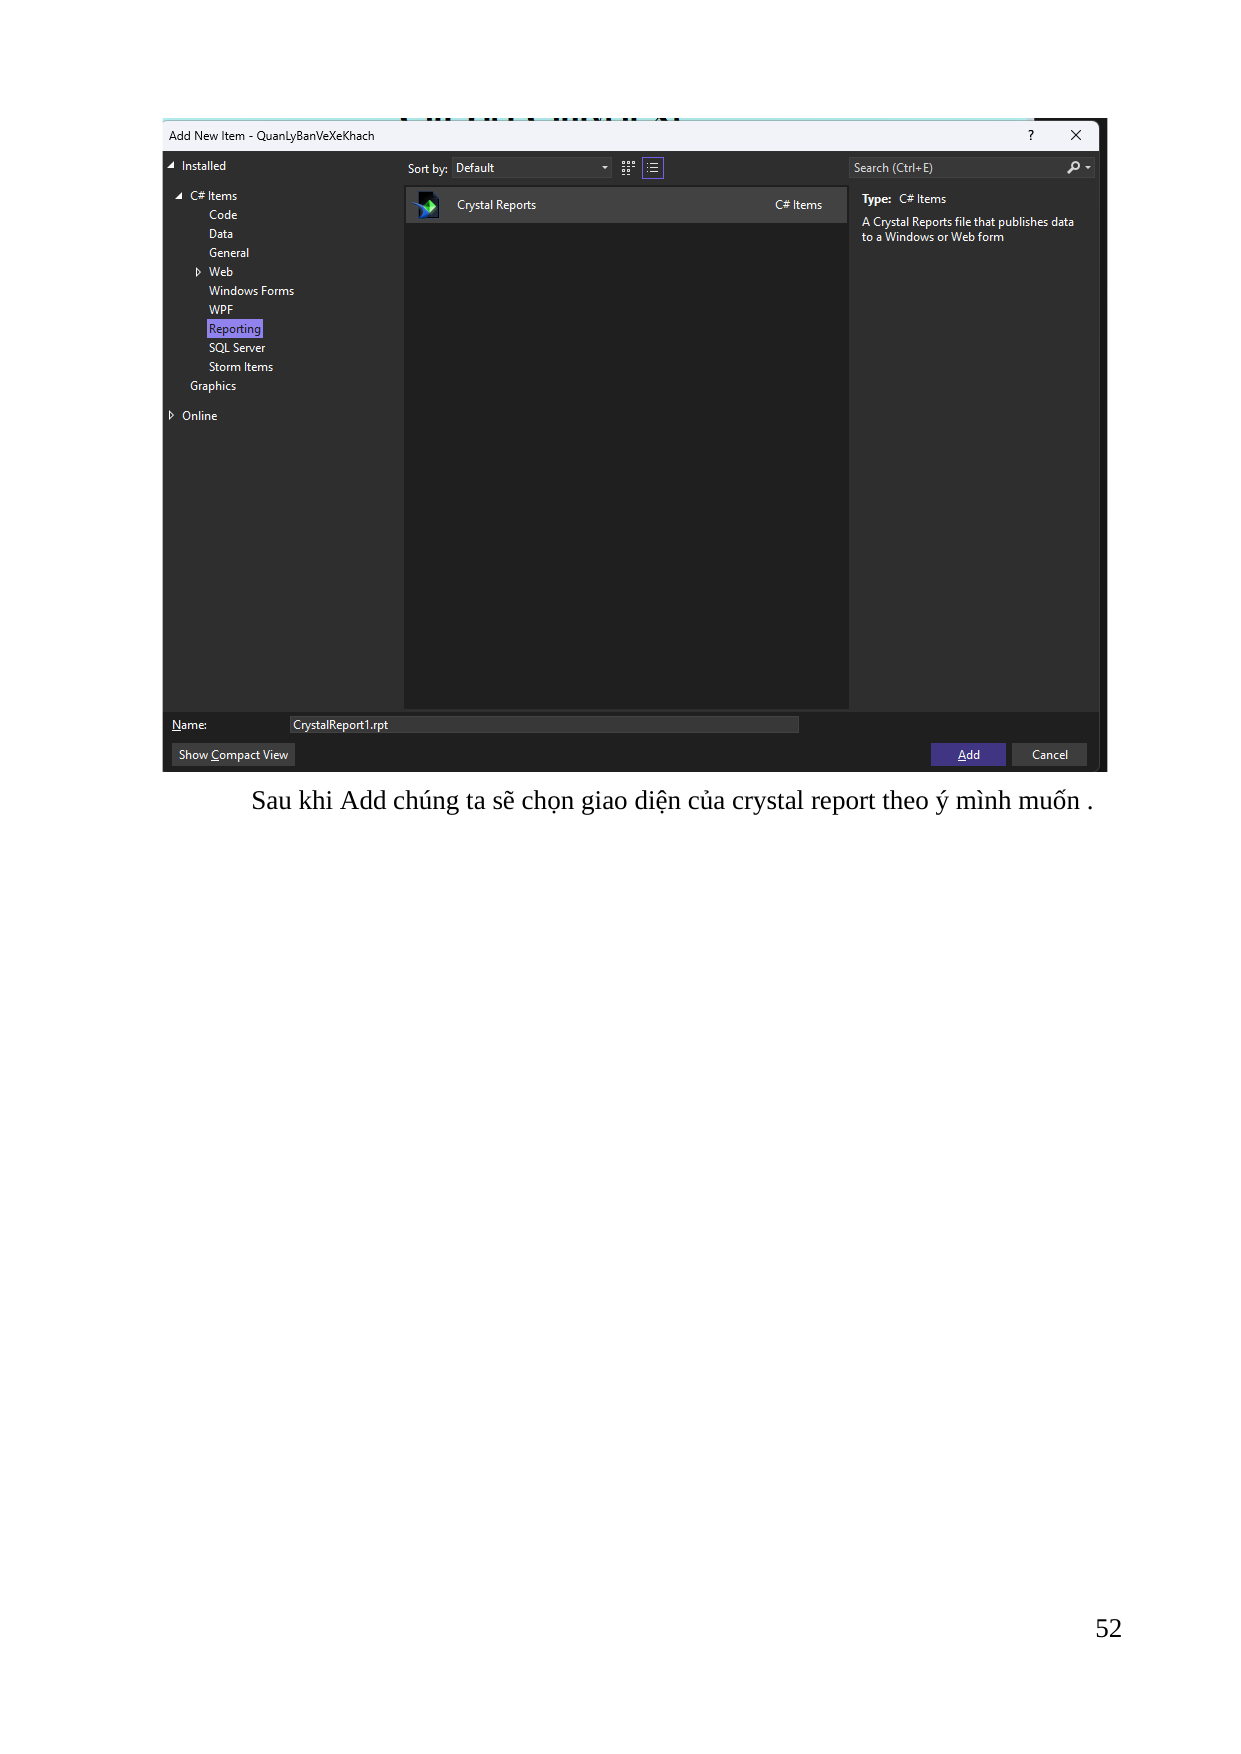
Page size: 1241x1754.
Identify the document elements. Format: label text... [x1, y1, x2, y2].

picture [162, 118, 1108, 772]
text Sau khi Add chúng ta sẽ chọn giao diện của crystal report theo ý mình muốn . [177, 784, 1122, 815]
